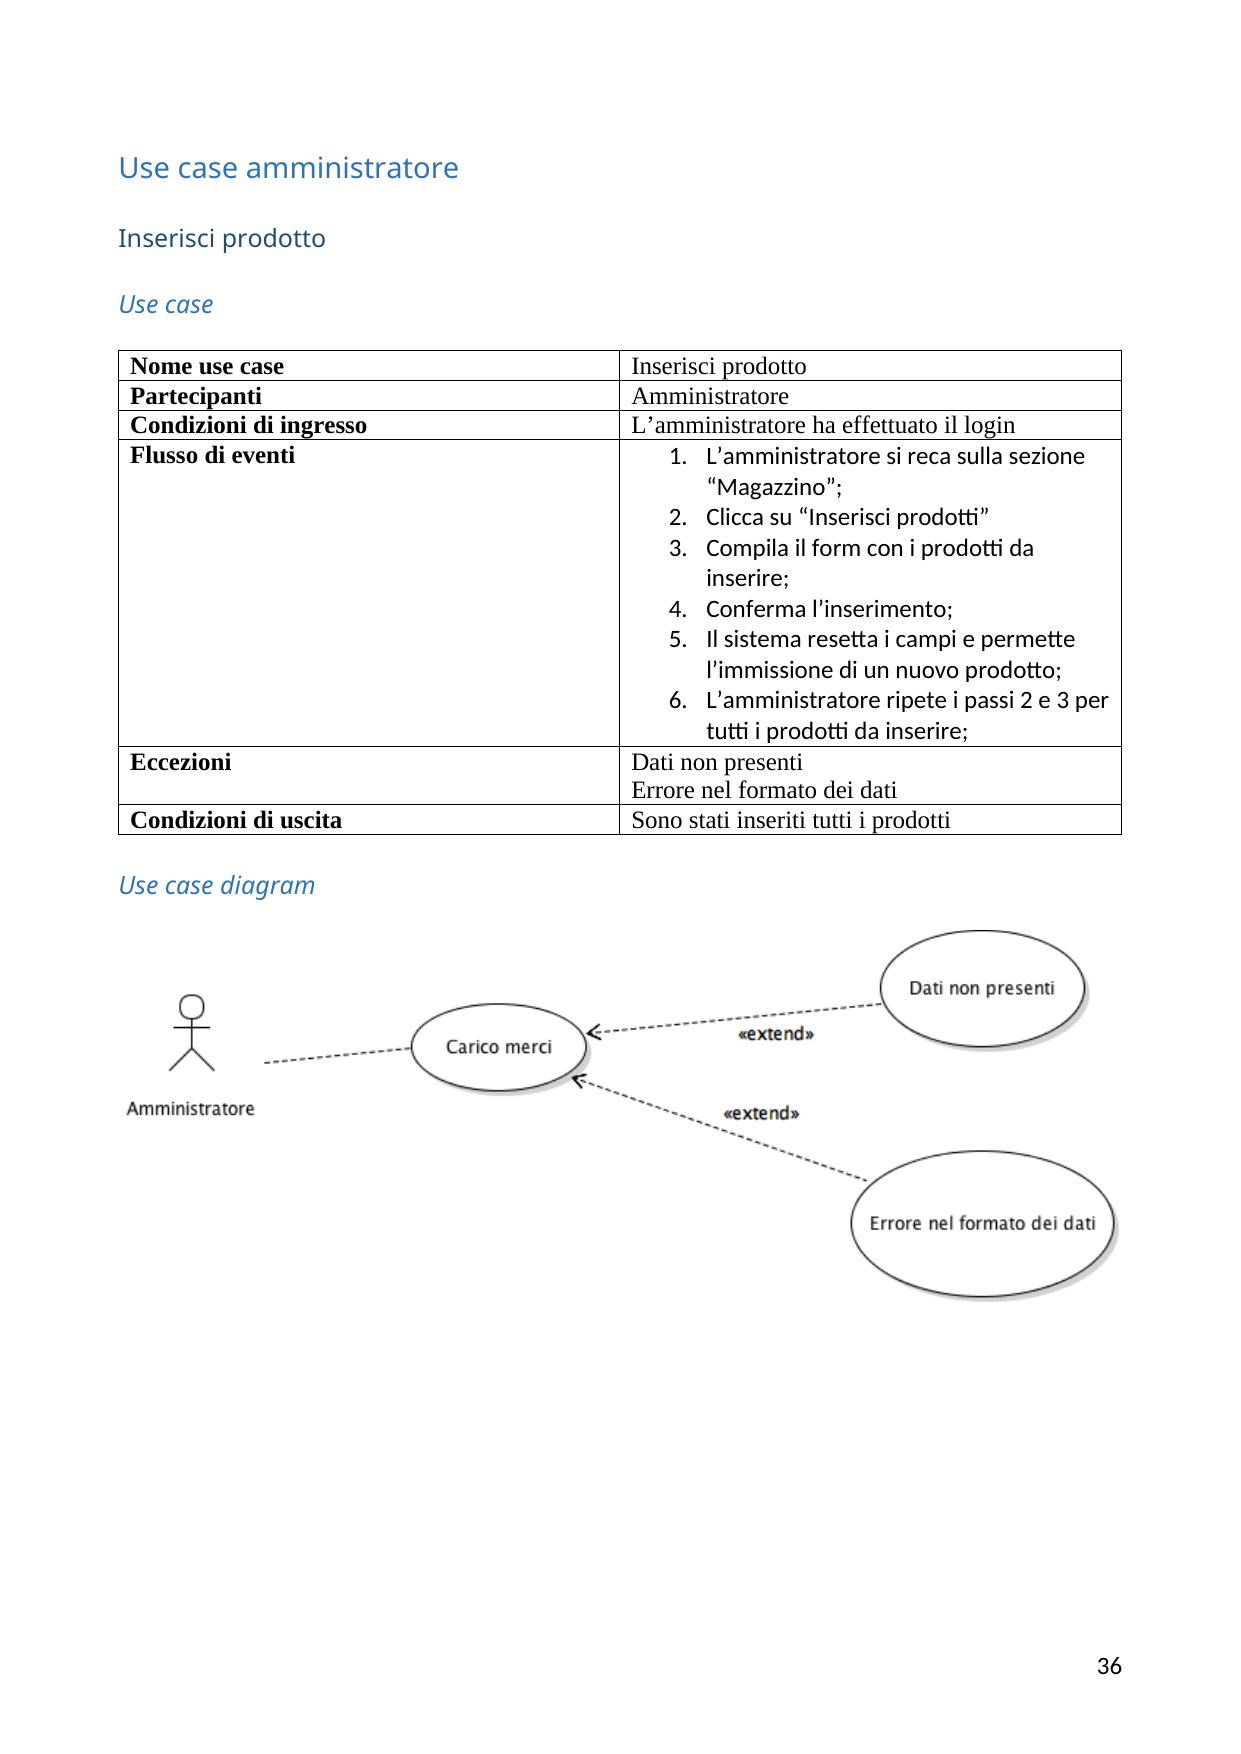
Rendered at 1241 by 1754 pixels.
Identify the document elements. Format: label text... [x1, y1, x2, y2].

picture [118, 930, 1122, 1305]
subtitle Use case [118, 287, 1122, 321]
subtitle Use case amministratore [118, 148, 1122, 187]
table_header Nome use case [119, 351, 619, 380]
table_cell Condizioni di ingresso [119, 411, 619, 439]
subtitle Use case diagram [118, 868, 1122, 902]
table_cell L’amministratore ha effettuato il login [620, 411, 1121, 439]
table_cell Sono stati inseriti tutti i prodotti [620, 805, 1121, 834]
table_cell Partecipanti [119, 381, 619, 409]
subtitle Inserisci prodotto [118, 220, 1122, 254]
table_cell Eccezioni [119, 747, 619, 804]
table_header Inserisci prodotto [620, 351, 1121, 380]
table_cell L’amministratore si reca sulla sezione “Magazzino”; Clicca su “Inserisci prodotti” Compila il form con i prodotti da inserire; Conferma l’inserimento; Il sistema resetta i campi e permette l’immissione di un nuovo prodotto; L’amministratore ripete i passi 2 e 3 per tutti i prodotti da inserire; [620, 440, 1121, 746]
table_cell Dati non presenti Errore nel formato dei dati [620, 747, 1121, 804]
table_cell Amministratore [620, 381, 1121, 409]
table_cell Flusso di eventi [119, 440, 619, 746]
table_cell Condizioni di uscita [119, 805, 619, 834]
